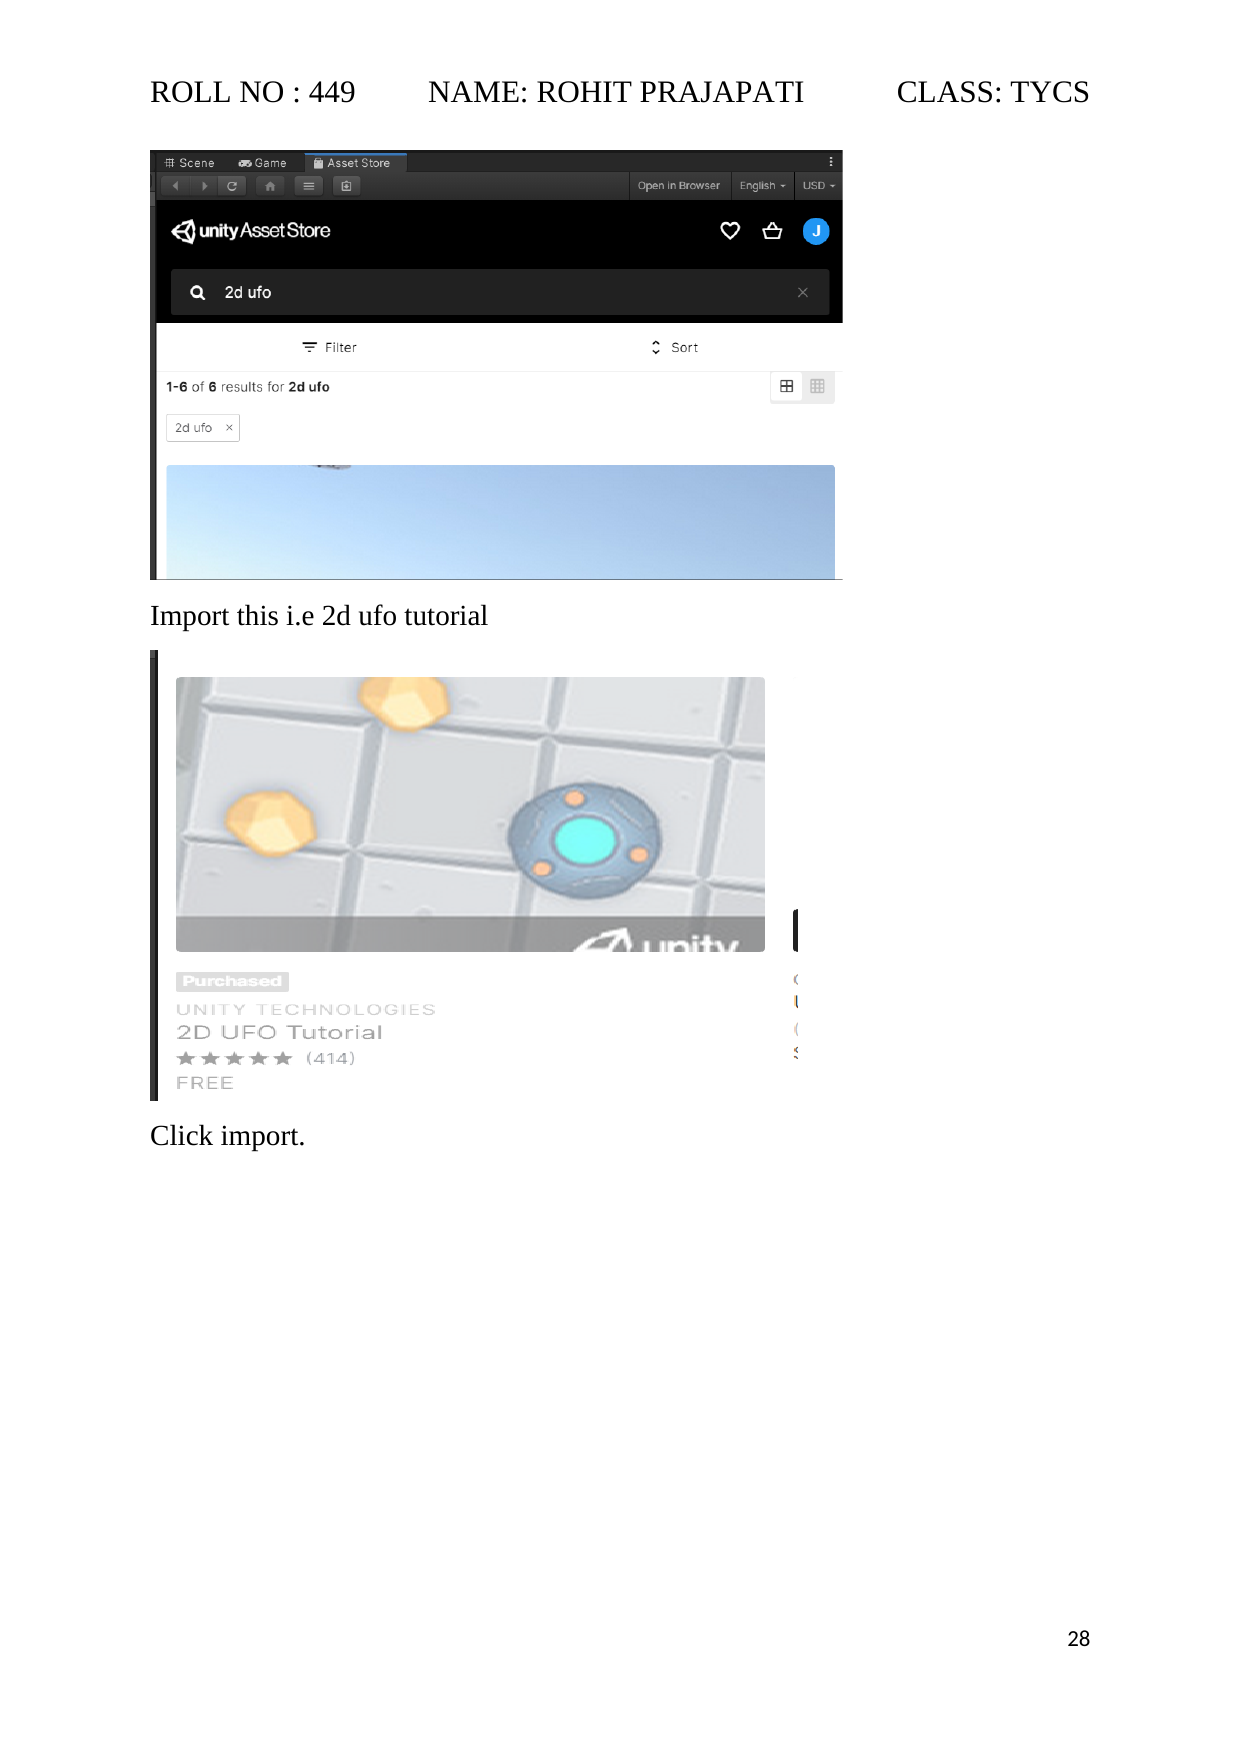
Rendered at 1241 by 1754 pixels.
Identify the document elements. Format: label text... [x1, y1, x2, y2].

text Click import. [150, 1118, 1090, 1152]
picture [150, 150, 843, 580]
picture [150, 650, 798, 1101]
text Import this i.e 2d ufo tutorial [150, 598, 1090, 631]
